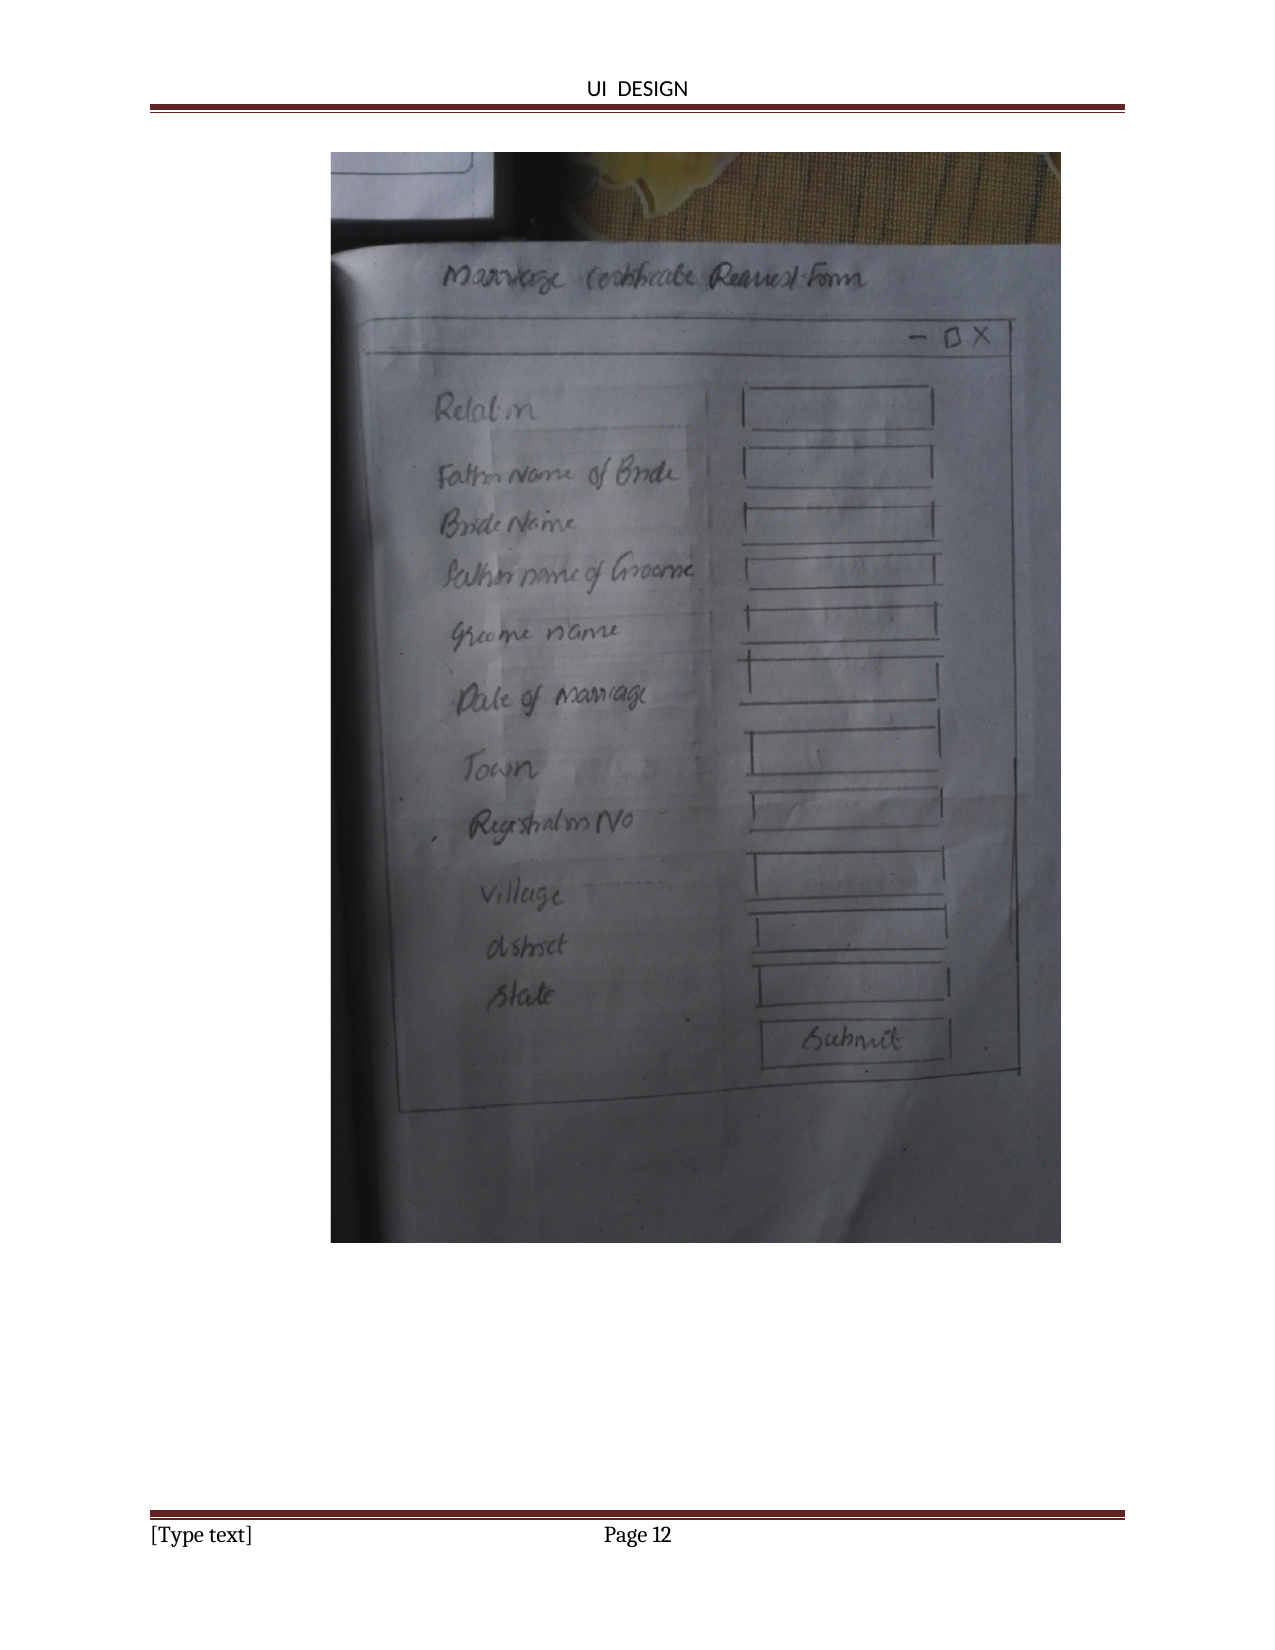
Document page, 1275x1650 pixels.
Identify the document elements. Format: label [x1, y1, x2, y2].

picture [331, 153, 1061, 1243]
